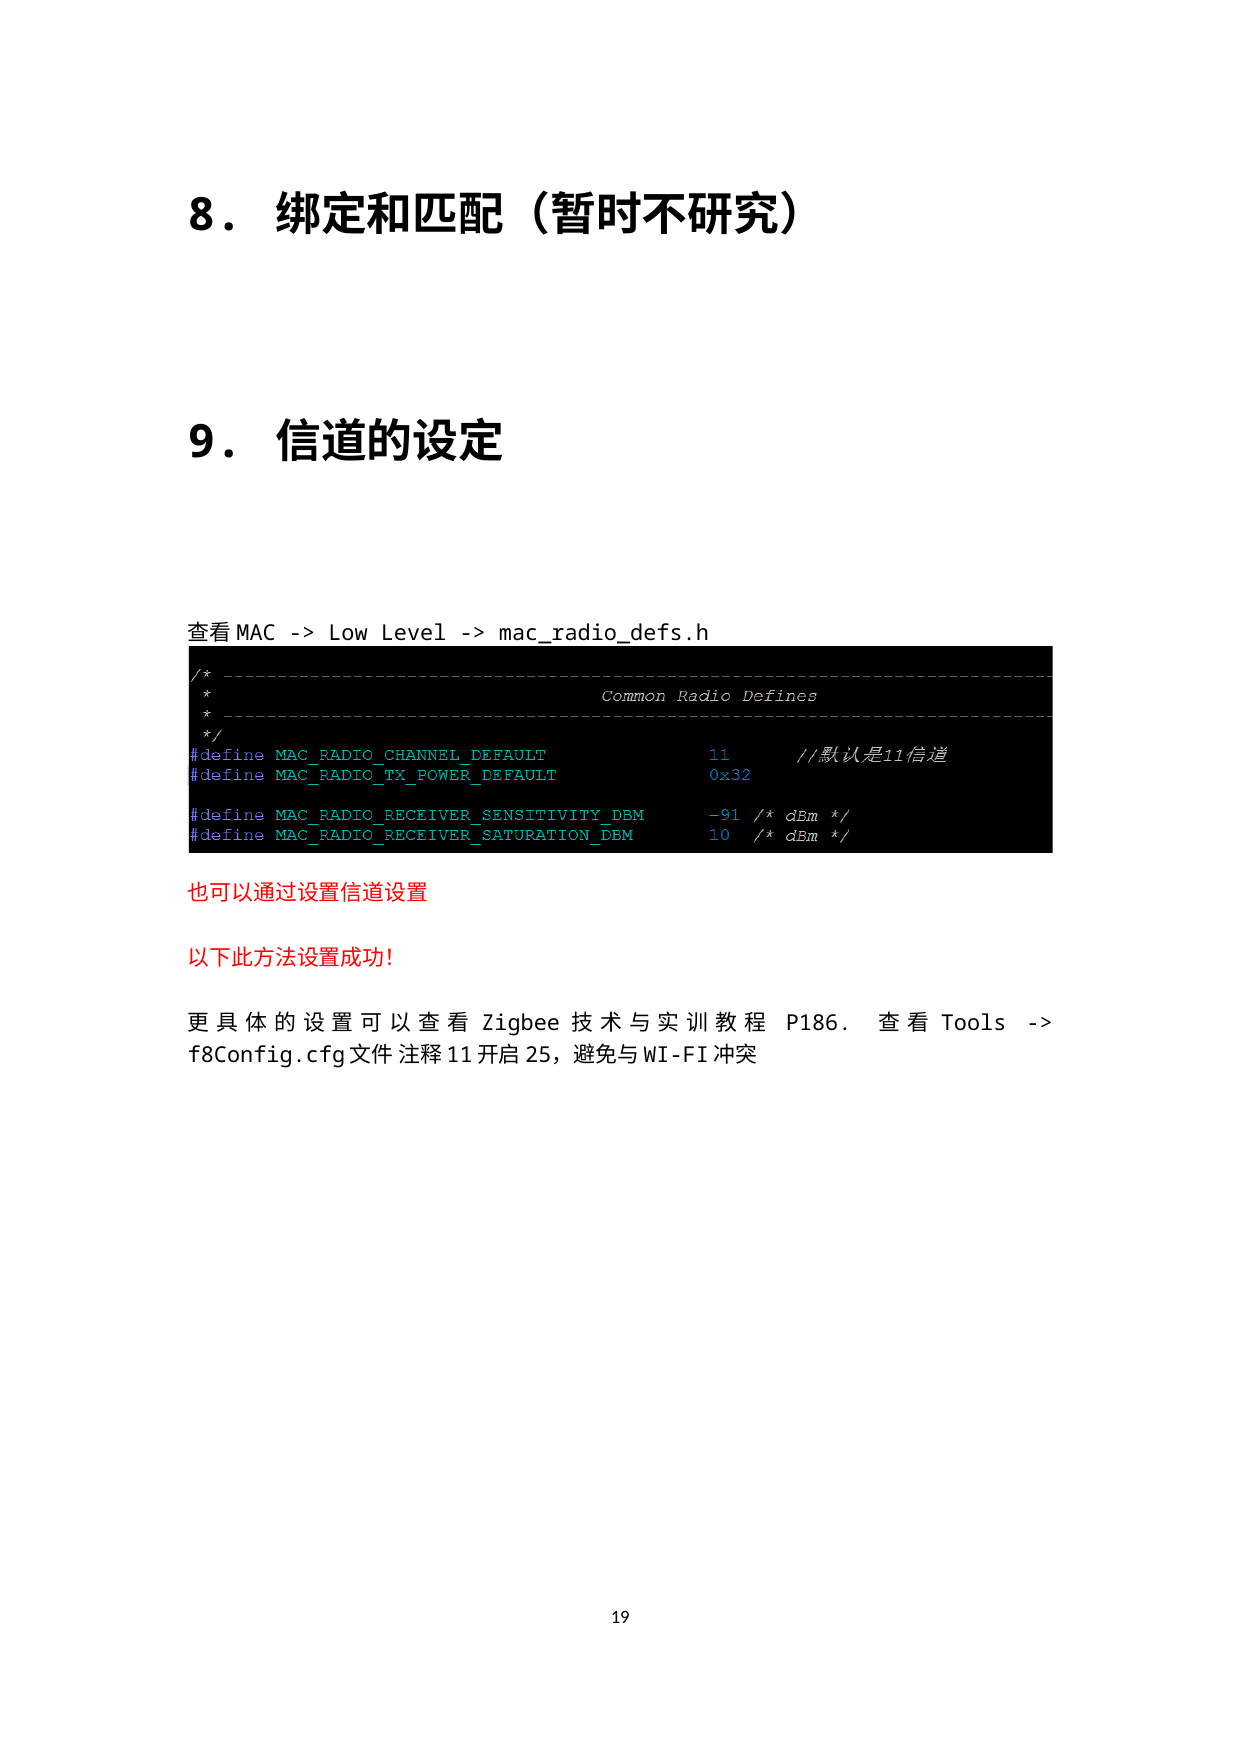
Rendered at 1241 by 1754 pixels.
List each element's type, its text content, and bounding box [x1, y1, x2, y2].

picture [187, 646, 1053, 853]
text 查看 MAC -> Low Level -> mac_radio_defs.h [187, 614, 1053, 646]
text 更具体的设置可以查看Zigbee技术与实训教程 P186. 查看Tools -> f8Config.cfg文件 注释11开启25，避免与WI-FI冲突 [187, 1004, 1053, 1069]
text 也可以通过设置信道设置 [187, 874, 1053, 907]
subtitle 信道的设定 [187, 389, 1053, 486]
text 以下此方法设置成功！ [187, 939, 1053, 972]
subtitle 绑定和匹配（暂时不研究） [187, 162, 1053, 259]
